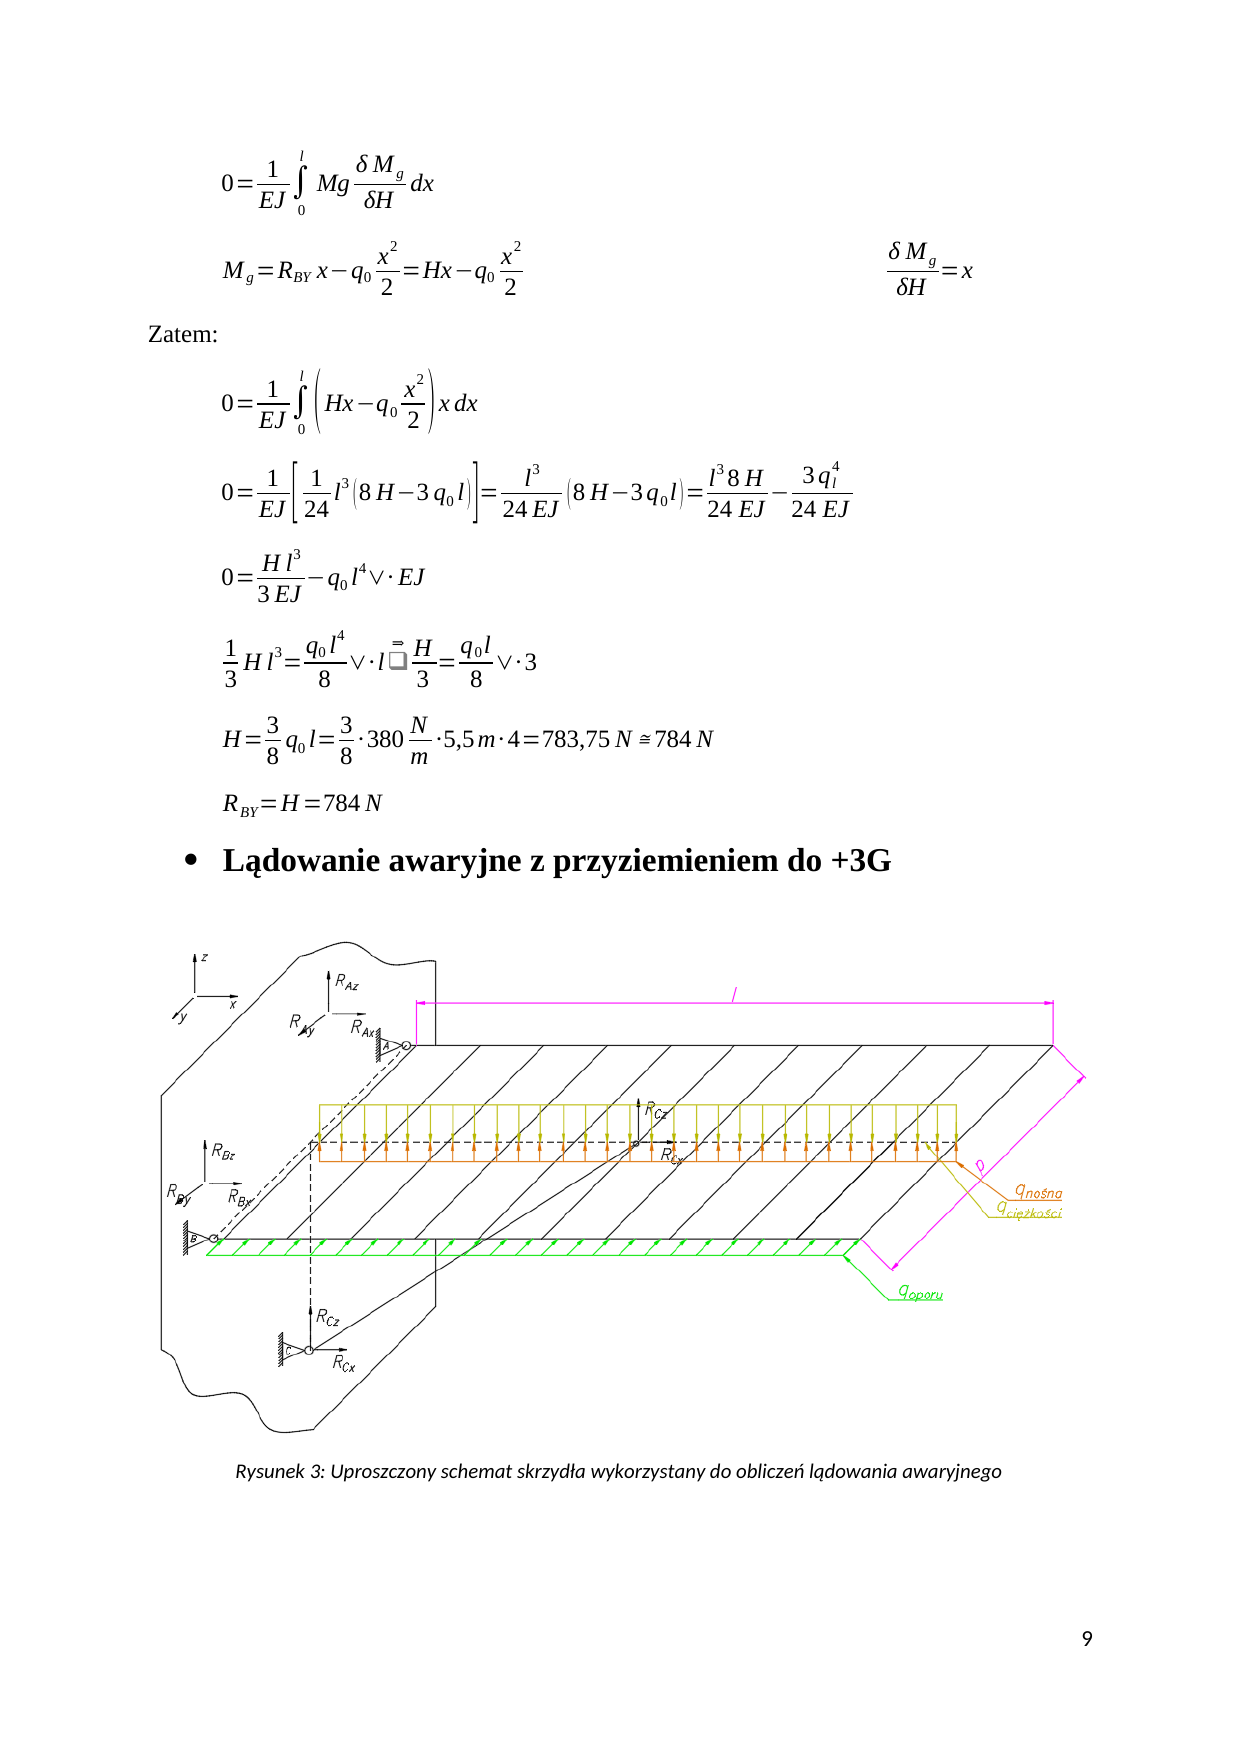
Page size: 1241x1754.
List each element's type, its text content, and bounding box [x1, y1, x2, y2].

subtitle Lądowanie awaryjne z przyziemieniem do +3G [185, 840, 1093, 878]
text Rysunek 3: Uproszczony schemat skrzydła wykorzystany do obliczeń lądowania awaryjnego [148, 1458, 1093, 1484]
text Zatem: [148, 319, 1093, 348]
picture [148, 928, 1093, 1440]
